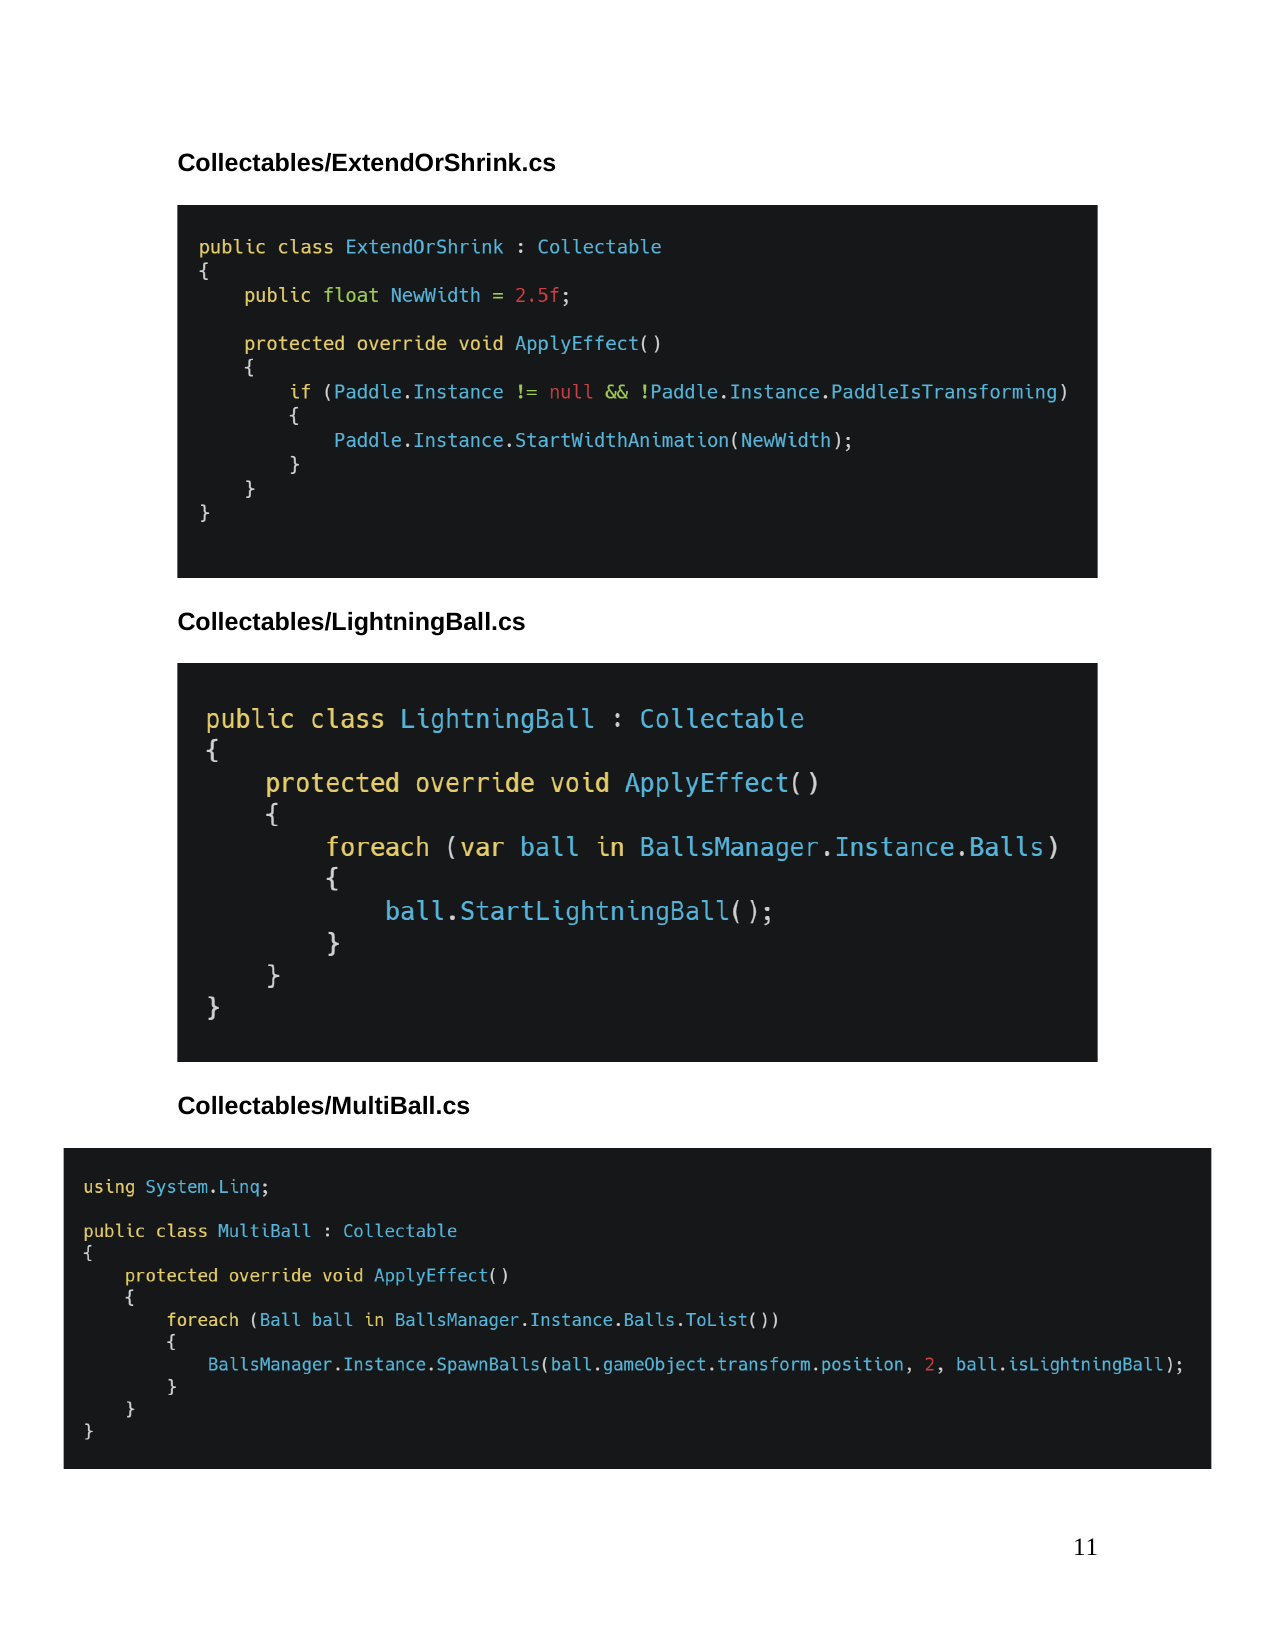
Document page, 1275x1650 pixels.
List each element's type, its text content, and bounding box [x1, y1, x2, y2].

subtitle Collectables/ExtendOrShrink.cs [177, 148, 1098, 176]
picture [177, 205, 1098, 578]
subtitle Collectables/LightningBall.cs [177, 606, 1098, 635]
picture [63, 1148, 1212, 1469]
picture [177, 663, 1098, 1062]
subtitle Collectables/MultiBall.cs [177, 1091, 1098, 1119]
